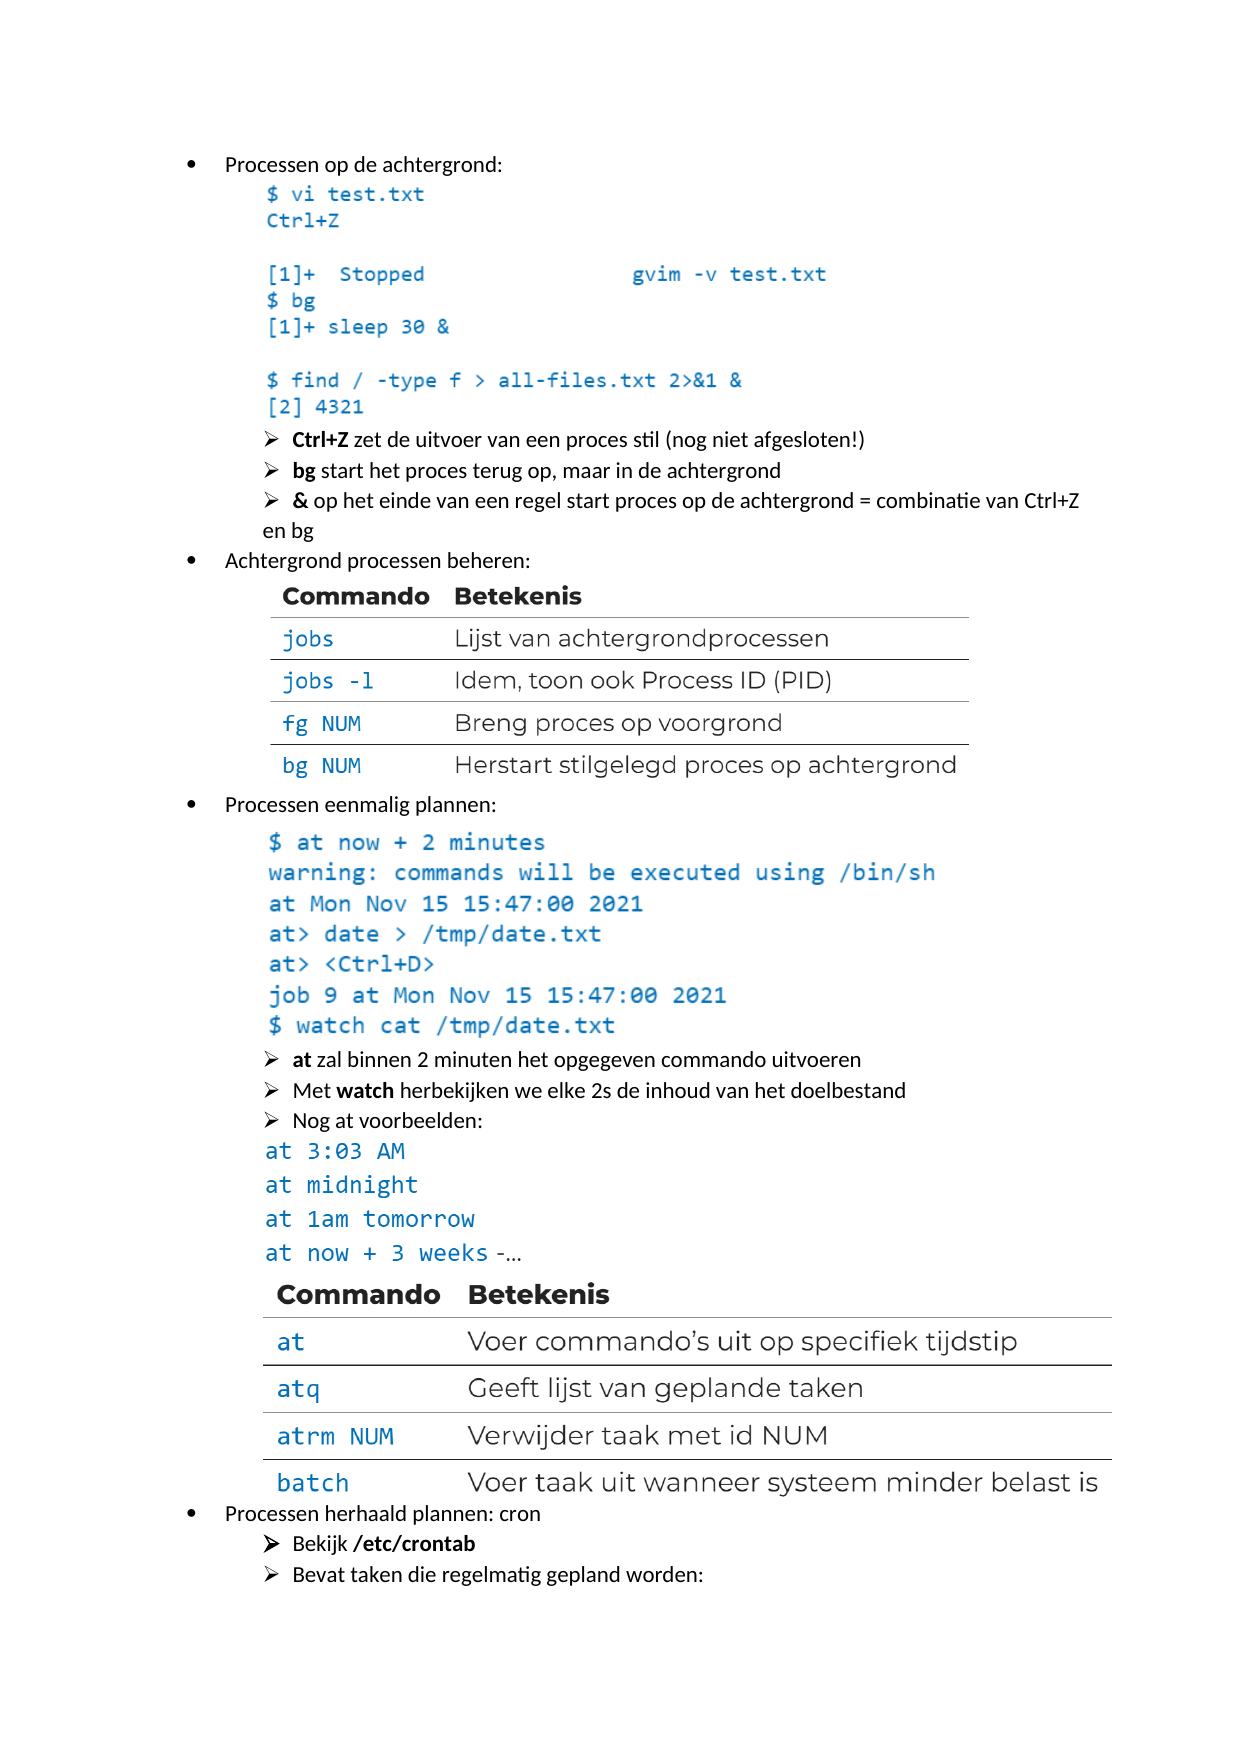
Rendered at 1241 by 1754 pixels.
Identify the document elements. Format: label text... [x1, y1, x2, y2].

list Nog at voorbeelden: [262, 1106, 1090, 1134]
picture [262, 1136, 547, 1273]
list Ctrl+Z zet de uitvoer van een proces stil (nog niet afgesloten!) [262, 426, 1090, 453]
picture [262, 820, 947, 1044]
picture [262, 576, 975, 789]
list Bekijk /etc/crontab [262, 1529, 1090, 1558]
list at zal binnen 2 minuten het opgegeven commando uitvoeren [262, 1046, 1090, 1073]
list Processen herhaald plannen: cron [187, 1499, 1090, 1527]
list & op het einde van een regel start proces op de achtergrond = combinatie van Ctrl+Z en bg [262, 486, 1090, 544]
list Processen op de achtergrond: [187, 150, 1090, 178]
list Achtergrond processen beheren: [187, 546, 1090, 574]
list bg start het proces terug op, maar in de achtergrond [262, 456, 1090, 484]
list Processen eenmalig plannen: [187, 791, 1090, 819]
picture [262, 1274, 1117, 1498]
list Met watch herbekijken we elke 2s de inhoud van het doelbestand [262, 1076, 1090, 1104]
list Bevat taken die regelmatig gepland worden: [262, 1560, 1090, 1588]
picture [262, 180, 861, 424]
